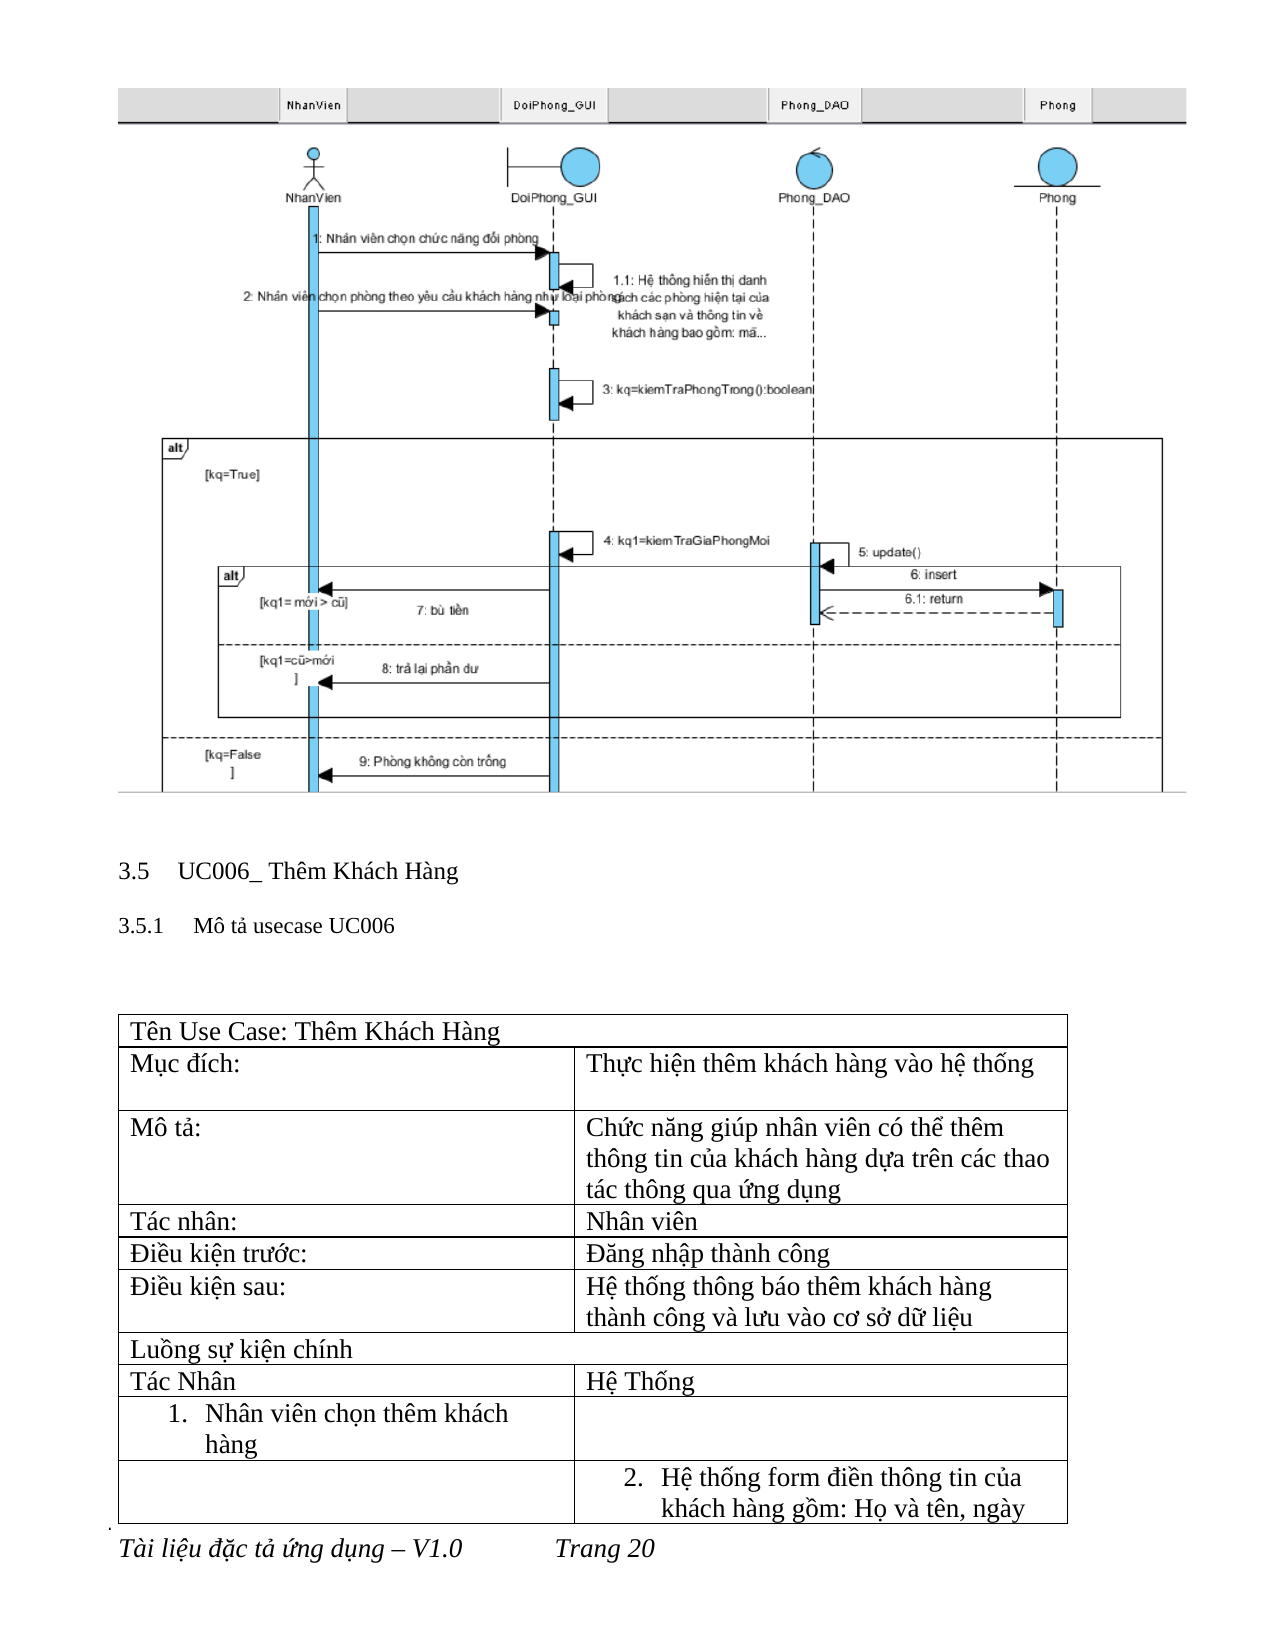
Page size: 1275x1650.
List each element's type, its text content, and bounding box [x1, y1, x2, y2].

table_cell Hệ Thống [575, 1365, 1067, 1396]
table_cell [119, 1461, 574, 1523]
table_cell Tác Nhân [119, 1365, 574, 1396]
subtitle Mô tả usecase UC006 [118, 912, 1186, 938]
table_cell Điều kiện trước: [119, 1238, 574, 1268]
table_cell Chức năng giúp nhân viên có thể thêm thông tin của khách hàng dựa trên các thao tác thông qua ứng dụng [575, 1111, 1067, 1204]
table_header Tên Use Case: Thêm Khách Hàng [119, 1015, 1067, 1046]
table_cell Mục đích: [119, 1048, 574, 1110]
table_cell Mô tả: [119, 1111, 574, 1204]
table_cell Nhân viên chọn thêm khách hàng [119, 1397, 574, 1459]
table_cell [575, 1397, 1067, 1459]
table_cell Tác nhân: [119, 1205, 574, 1236]
subtitle UC006_ Thêm Khách Hàng [118, 856, 1186, 885]
table_cell Hệ thống thông báo thêm khách hàng thành công và lưu vào cơ sở dữ liệu [575, 1270, 1067, 1332]
table_cell Nhân viên [575, 1205, 1067, 1236]
table_cell Thực hiện thêm khách hàng vào hệ thống [575, 1048, 1067, 1110]
table_cell Đăng nhập thành công [575, 1238, 1067, 1268]
picture [118, 88, 1187, 793]
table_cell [575, 1461, 1067, 1523]
table_cell Điều kiện sau: [119, 1270, 574, 1332]
table_cell Luồng sự kiện chính [119, 1333, 1067, 1364]
